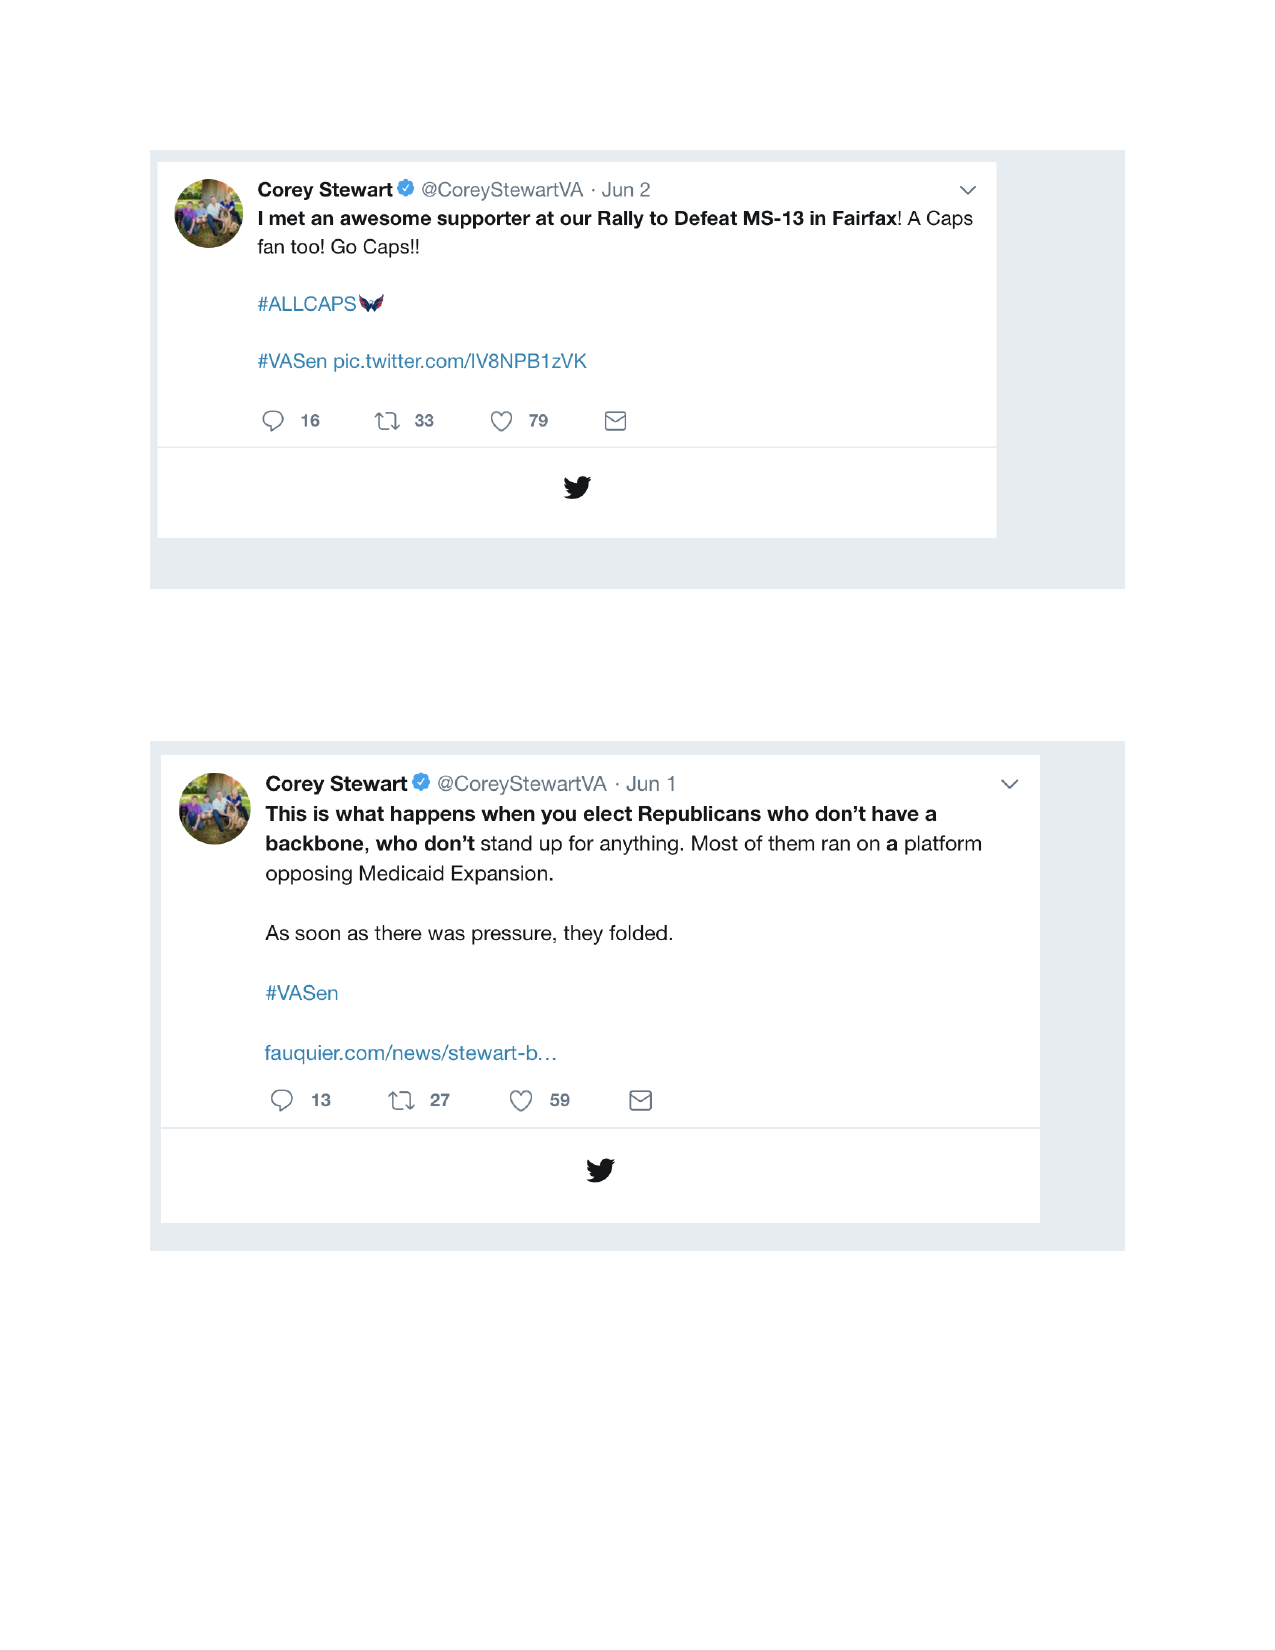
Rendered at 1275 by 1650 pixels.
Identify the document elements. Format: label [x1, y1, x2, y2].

picture [150, 741, 1125, 1251]
picture [150, 150, 1125, 589]
